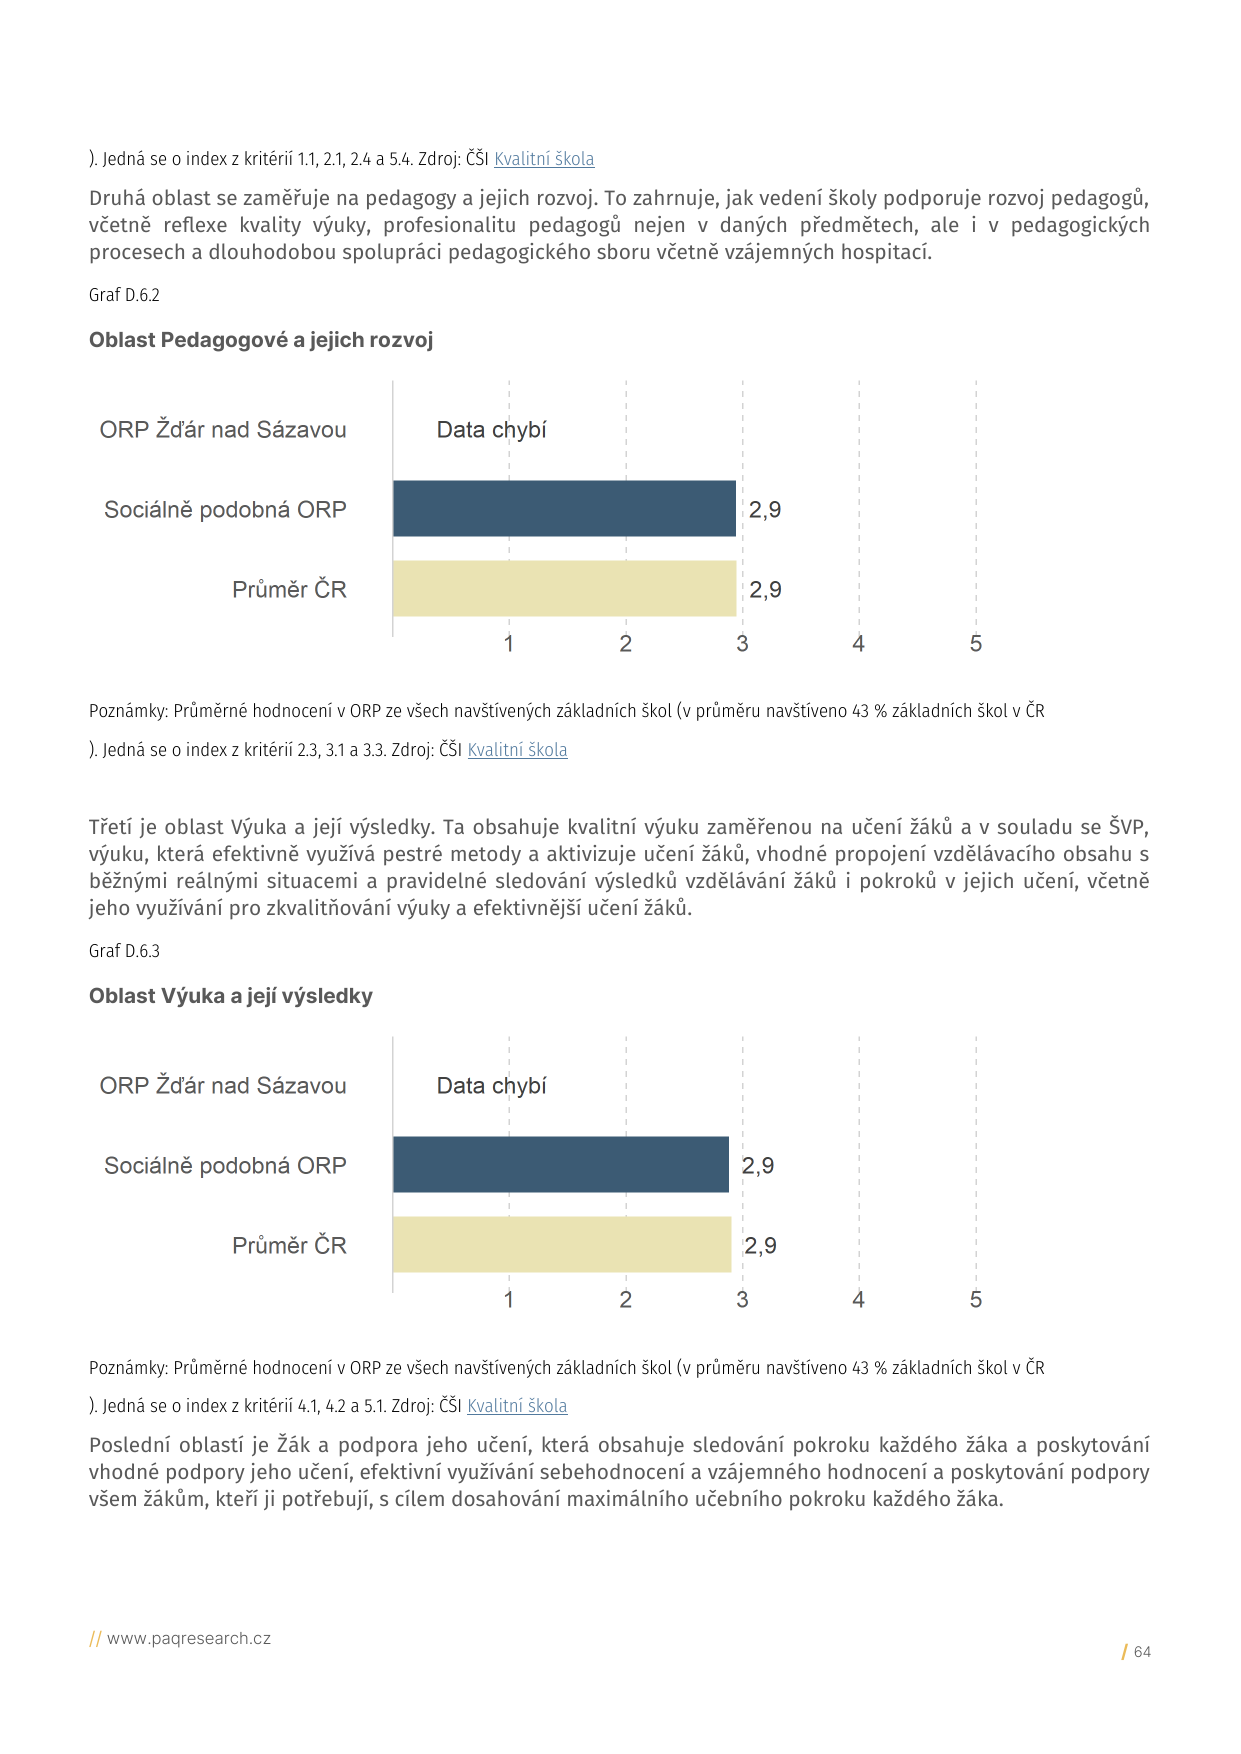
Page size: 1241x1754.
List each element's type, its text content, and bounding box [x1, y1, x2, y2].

text Druhá oblast se zaměřuje na pedagogy a jejich rozvoj. To zahrnuje, jak vedení školy podporuje rozvoj pedagogů, včetně reflexe kvality výuky, profesionalitu pedagogů nejen v daných předmětech, ale i v pedagogických procesech a dlouhodobou spolupráci pedagogického sboru včetně vzájemných hospitací. [89, 186, 1152, 265]
text Oblast Výuka a její výsledky [89, 978, 1152, 1008]
text Oblast Pedagogové a jejich rozvoj [89, 322, 1152, 352]
text Poznámky: Průměrné hodnocení v ORP ze všech navštívených základních škol (v průměru navštíveno 43 % základních škol v ČR [89, 700, 1152, 723]
text Graf D.6.3 [89, 940, 1152, 962]
text Poznámky: Průměrné hodnocení v ORP ze všech navštívených základních škol (v průměru navštíveno 43 % základních škol v ČR [89, 1357, 1152, 1379]
text Graf D.6.2 [89, 284, 1152, 306]
text Poslední oblastí je Žák a podpora jeho učení, která obsahuje sledování pokroku každého žáka a poskytování vhodné podpory jeho učení, efektivní využívání sebehodnocení a vzájemného hodnocení a poskytování podpory všem žákům, kteří ji potřebují, s cílem dosahování maximálního učebního pokroku každého žáka. [89, 1433, 1152, 1512]
picture [88, 352, 1139, 684]
picture [88, 1008, 1139, 1340]
text ). Jedná se o index z kritérií 2.3, 3.1 a 3.3. Zdroj: ČŠI Kvalitní škola [89, 739, 1152, 761]
text ). Jedná se o index z kritérií 1.1, 2.1, 2.4 a 5.4. Zdroj: ČŠI Kvalitní škola [89, 148, 1152, 170]
text Třetí je oblast Výuka a její výsledky. Ta obsahuje kvalitní výuku zaměřenou na učení žáků a v souladu se ŠVP, výuku, která efektivně využívá pestré metody a aktivizuje učení žáků, vhodné propojení vzdělávacího obsahu s běžnými reálnými situacemi a pravidelné sledování výsledků vzdělávání žáků i pokroků v jejich učení, včetně jeho využívání pro zkvalitňování výuky a efektivnější učení žáků. [89, 815, 1152, 921]
text ). Jedná se o index z kritérií 4.1, 4.2 a 5.1. Zdroj: ČŠI Kvalitní škola [89, 1395, 1152, 1417]
